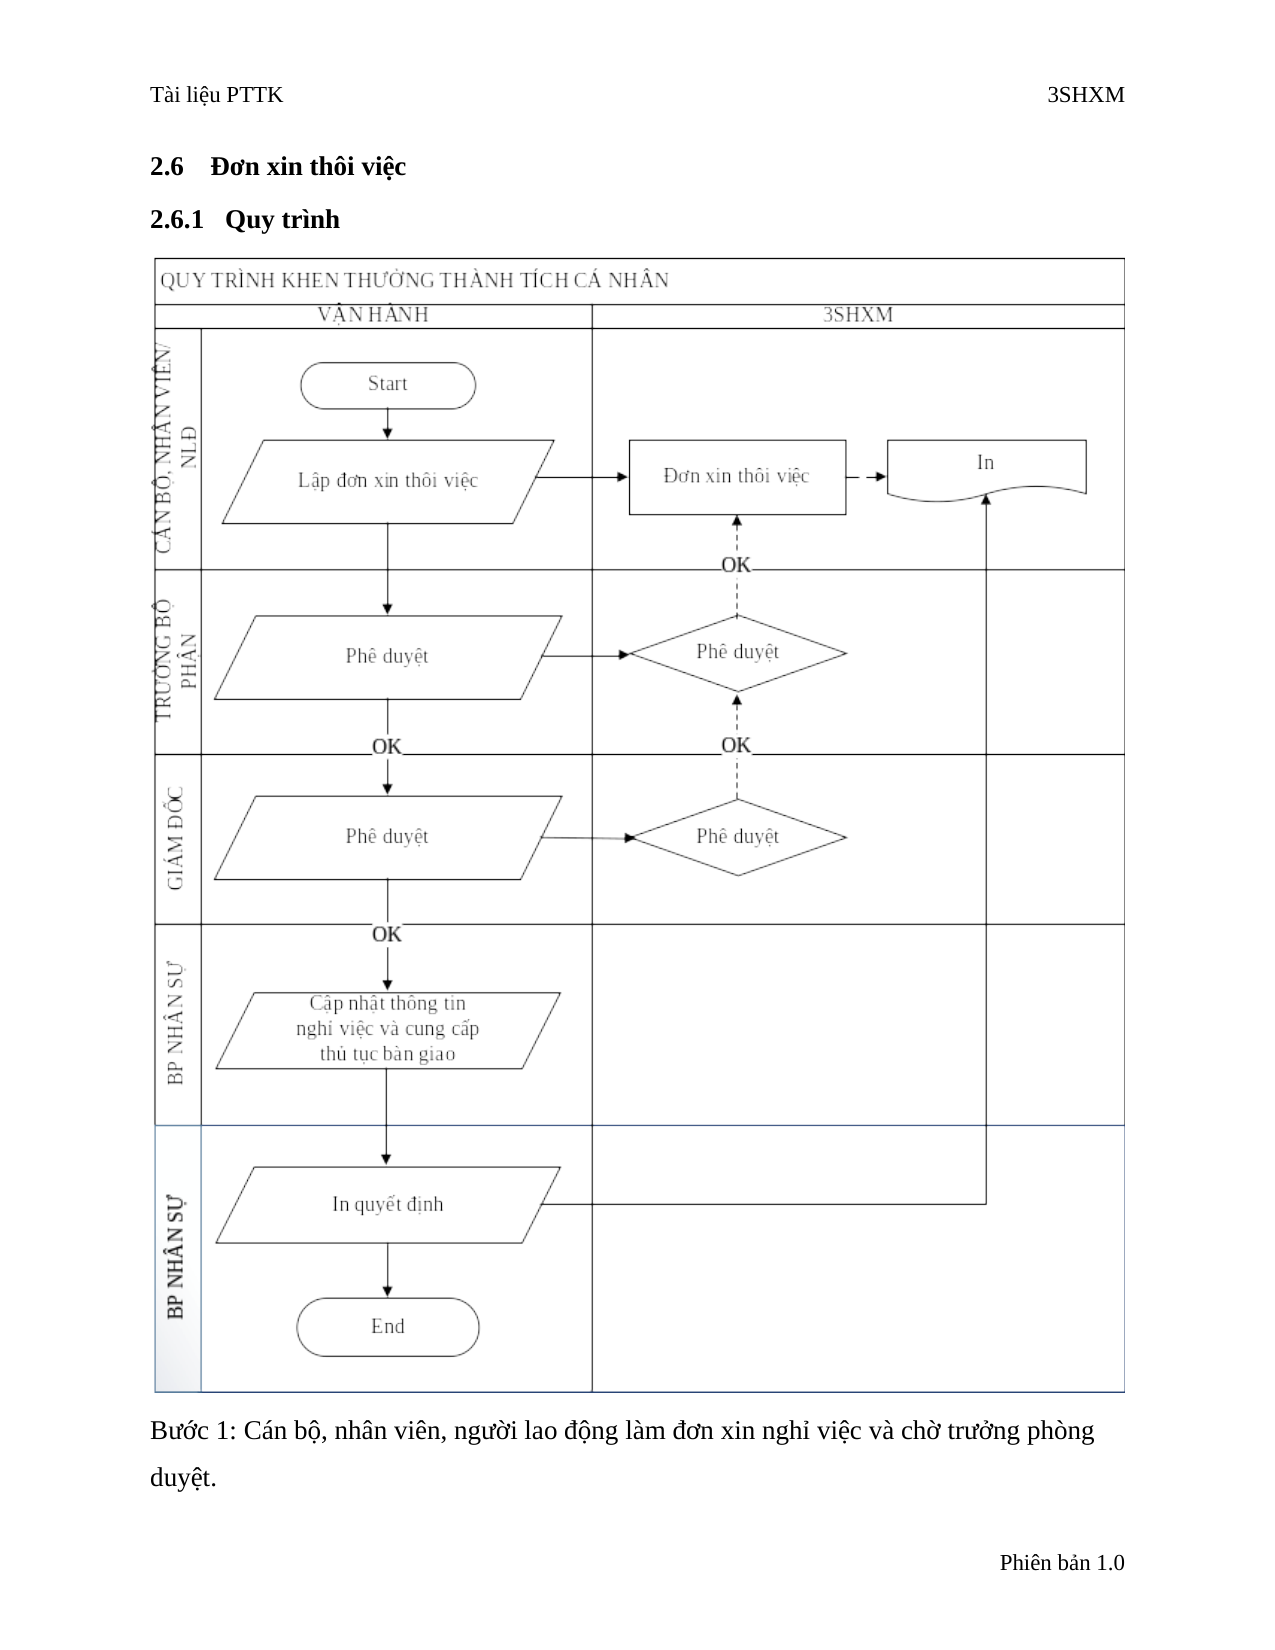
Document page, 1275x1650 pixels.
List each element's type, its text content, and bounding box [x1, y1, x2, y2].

text Bước 1: Cán bộ, nhân viên, người lao động làm đơn xin nghỉ việc và chờ trưởng phòng duyệt. [150, 1414, 1125, 1492]
subtitle Đơn xin thôi việc [150, 150, 1125, 181]
subtitle Quy trình [150, 203, 1125, 234]
